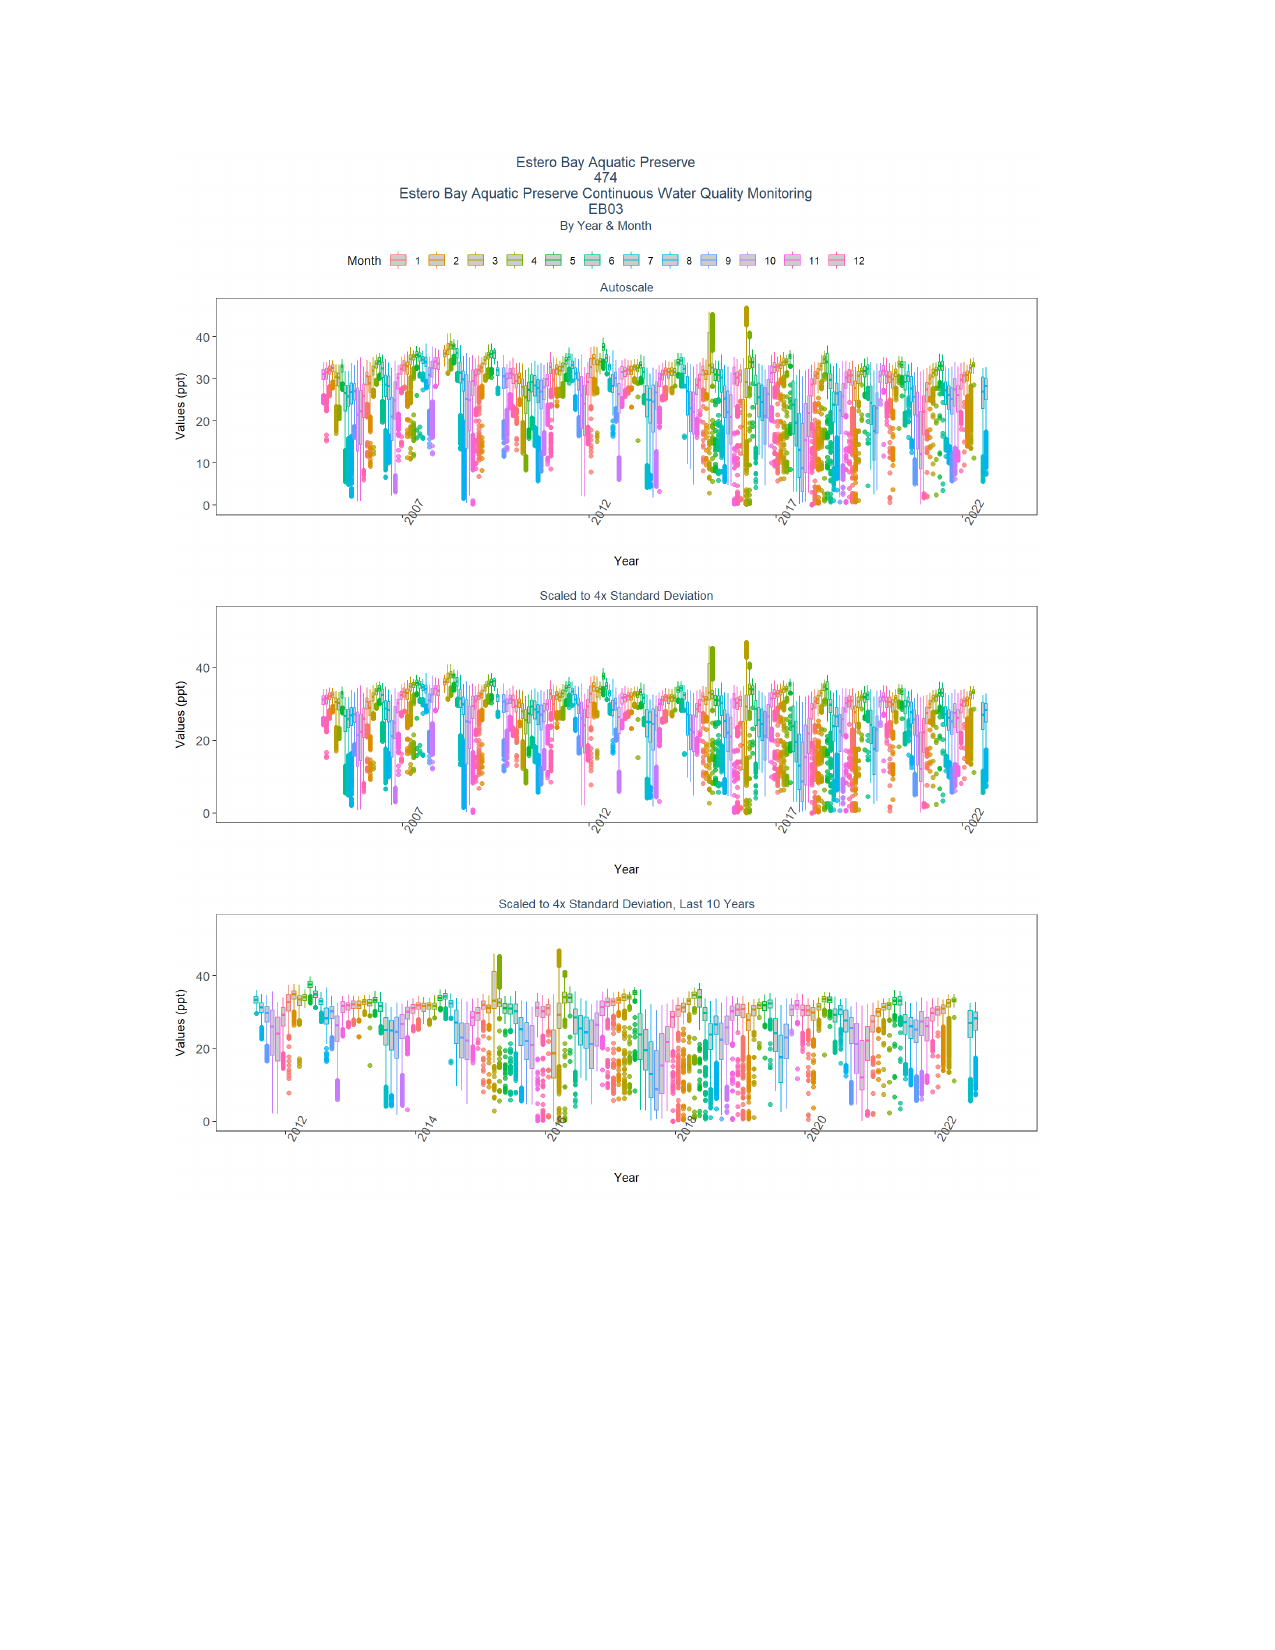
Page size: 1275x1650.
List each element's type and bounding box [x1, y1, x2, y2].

picture [168, 150, 1044, 1200]
